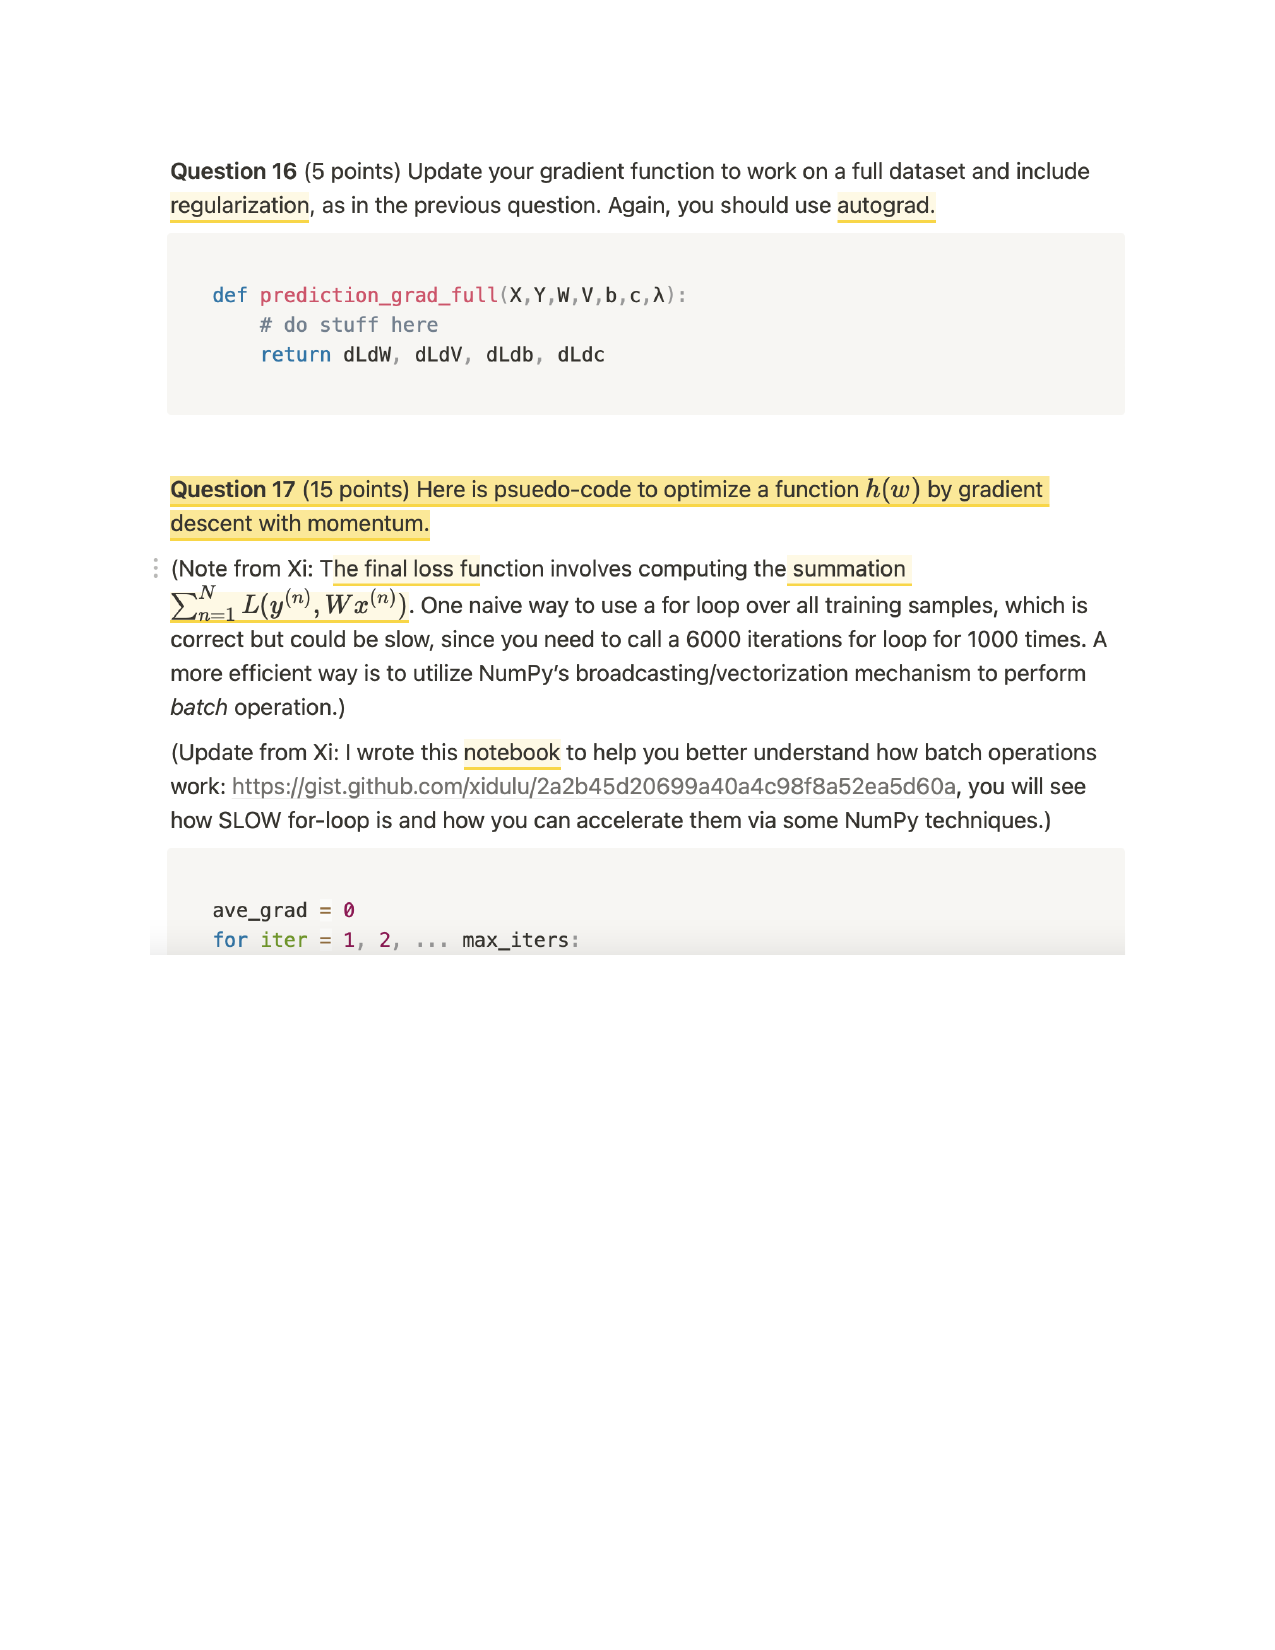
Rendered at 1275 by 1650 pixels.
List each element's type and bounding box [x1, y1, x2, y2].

picture [150, 150, 1125, 955]
